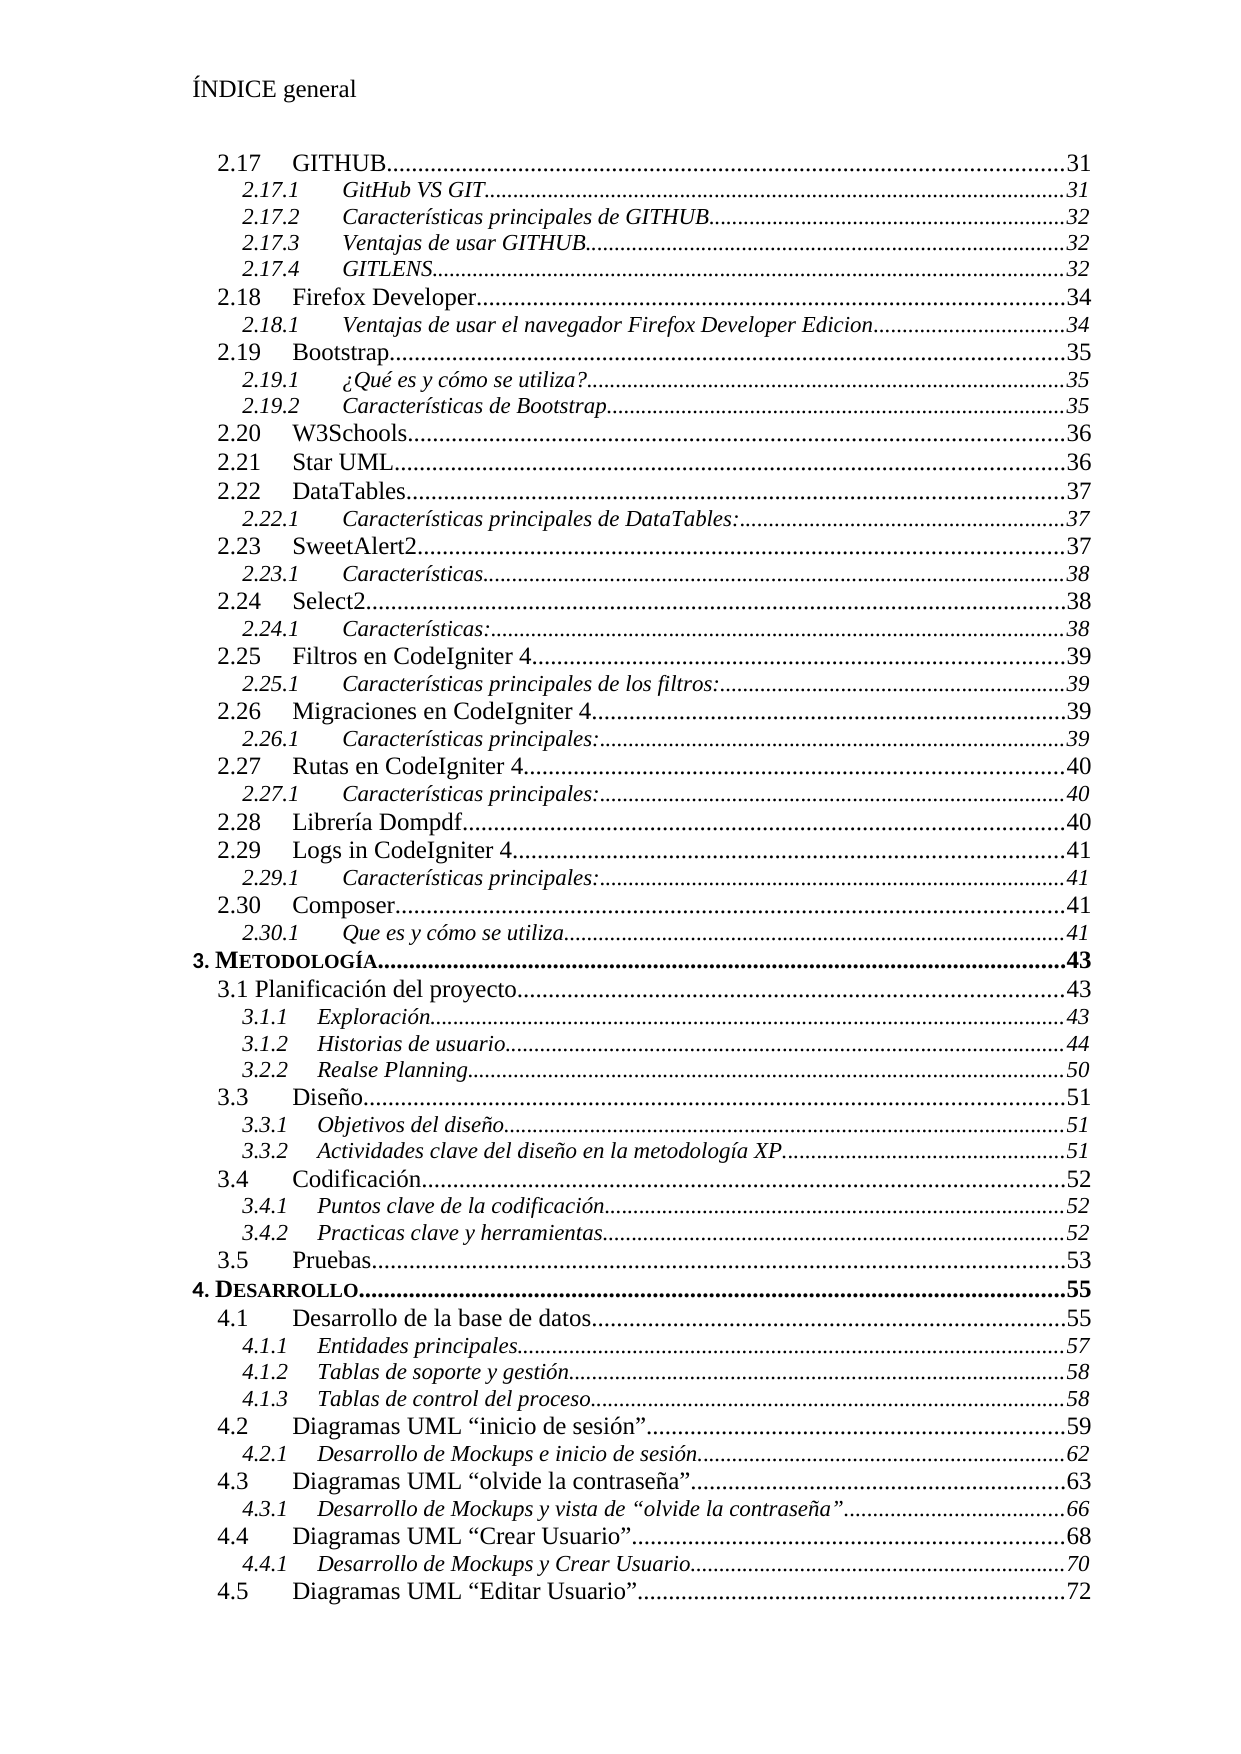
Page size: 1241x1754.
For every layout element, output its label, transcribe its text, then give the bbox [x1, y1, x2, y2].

text 2.25.1 Características principales de los filtros: 39 [242, 670, 1092, 696]
text 2.18.1 Ventajas de usar el navegador Firefox Developer Edicion 34 [242, 311, 1092, 337]
text 2.28 Librería Dompdf. 40 [217, 807, 1092, 835]
text 3.3.1 Objetivos del diseño 51 [242, 1111, 1092, 1137]
text 3.5 Pruebas 53 [217, 1245, 1092, 1274]
text 3.1.1 Exploración 43 [242, 1003, 1092, 1030]
text 4.4.1 Desarrollo de Mockups y Crear Usuario. 70 [242, 1550, 1092, 1576]
text 4.1.2 Tablas de soporte y gestión. 58 [242, 1358, 1092, 1384]
text 2.30 Composer 41 [217, 890, 1092, 919]
text 4.2 Diagramas UML “inicio de sesión” 59 [217, 1411, 1092, 1440]
text 2.24.1 Características: 38 [242, 615, 1092, 641]
text 2.25 Filtros en CodeIgniter 4 39 [217, 641, 1092, 670]
text 2.27.1 Características principales: 40 [242, 780, 1092, 807]
text 2.29 Logs in CodeIgniter 4 41 [217, 835, 1092, 864]
text 2.17.2 Características principales de GITHUB 32 [242, 203, 1092, 229]
text 2.23.1 Características 38 [242, 560, 1092, 586]
text 2.30.1 Que es y cómo se utiliza 41 [242, 919, 1092, 946]
text 2.22.1 Características principales de DataTables: 37 [242, 505, 1092, 531]
text 2.21 Star UML 36 [217, 447, 1092, 476]
text 2.19.1 ¿Qué es y cómo se utiliza? 35 [242, 366, 1092, 392]
text 2.29.1 Características principales: 41 [242, 864, 1092, 890]
text 3.4 Codificación 52 [217, 1164, 1092, 1193]
text 4.1.1 Entidades principales 57 [242, 1332, 1092, 1358]
text 4.3.1 Desarrollo de Mockups y vista de “olvide la contraseña”. 66 [242, 1495, 1092, 1521]
text 2.26.1 Características principales: 39 [242, 725, 1092, 751]
text 2.19 Bootstrap 35 [217, 337, 1092, 366]
text 2.19.2 Características de Bootstrap. 35 [242, 392, 1092, 418]
text 3.4.1 Puntos clave de la codificación 52 [242, 1193, 1092, 1219]
text 4.2.1 Desarrollo de Mockups e inicio de sesión. 62 [242, 1440, 1092, 1466]
text 4.4 Diagramas UML “Crear Usuario” 68 [217, 1521, 1092, 1550]
text 2.22 DataTables 37 [217, 476, 1092, 505]
text 2.17.1 GitHub VS GIT 31 [242, 176, 1092, 203]
text 3.1.2 Historias de usuario 44 [242, 1030, 1092, 1056]
text 2.20 W3Schools 36 [217, 418, 1092, 447]
text 2.18 Firefox Developer 34 [217, 282, 1092, 311]
text 2.17.3 Ventajas de usar GITHUB 32 [242, 229, 1092, 256]
text Desarrollo 55 [192, 1274, 1092, 1303]
text 3.3 Diseño 51 [217, 1082, 1092, 1111]
text 3.3.2 Actividades clave del diseño en la metodología XP. 51 [242, 1137, 1092, 1164]
text 2.17 GITHUB 31 [217, 148, 1092, 176]
text 4.1.3 Tablas de control del proceso 58 [242, 1384, 1092, 1411]
text 4.5 Diagramas UML “Editar Usuario” 72 [217, 1576, 1092, 1605]
text 2.27 Rutas en CodeIgniter 4 40 [217, 751, 1092, 780]
text 3.1 Planificación del proyecto 43 [217, 974, 1092, 1003]
text 3.2.2 Realse Planning. 50 [242, 1056, 1092, 1082]
text 3.4.2 Practicas clave y herramientas 52 [242, 1219, 1092, 1245]
text 2.17.4 GITLENS 32 [242, 256, 1092, 282]
text Metodología 43 [192, 946, 1092, 974]
text 2.24 Select2 38 [217, 586, 1092, 615]
text 2.26 Migraciones en CodeIgniter 4 39 [217, 696, 1092, 725]
text 4.1 Desarrollo de la base de datos 55 [217, 1303, 1092, 1332]
text 4.3 Diagramas UML “olvide la contraseña” 63 [217, 1466, 1092, 1495]
text 2.23 SweetAlert2 37 [217, 531, 1092, 560]
